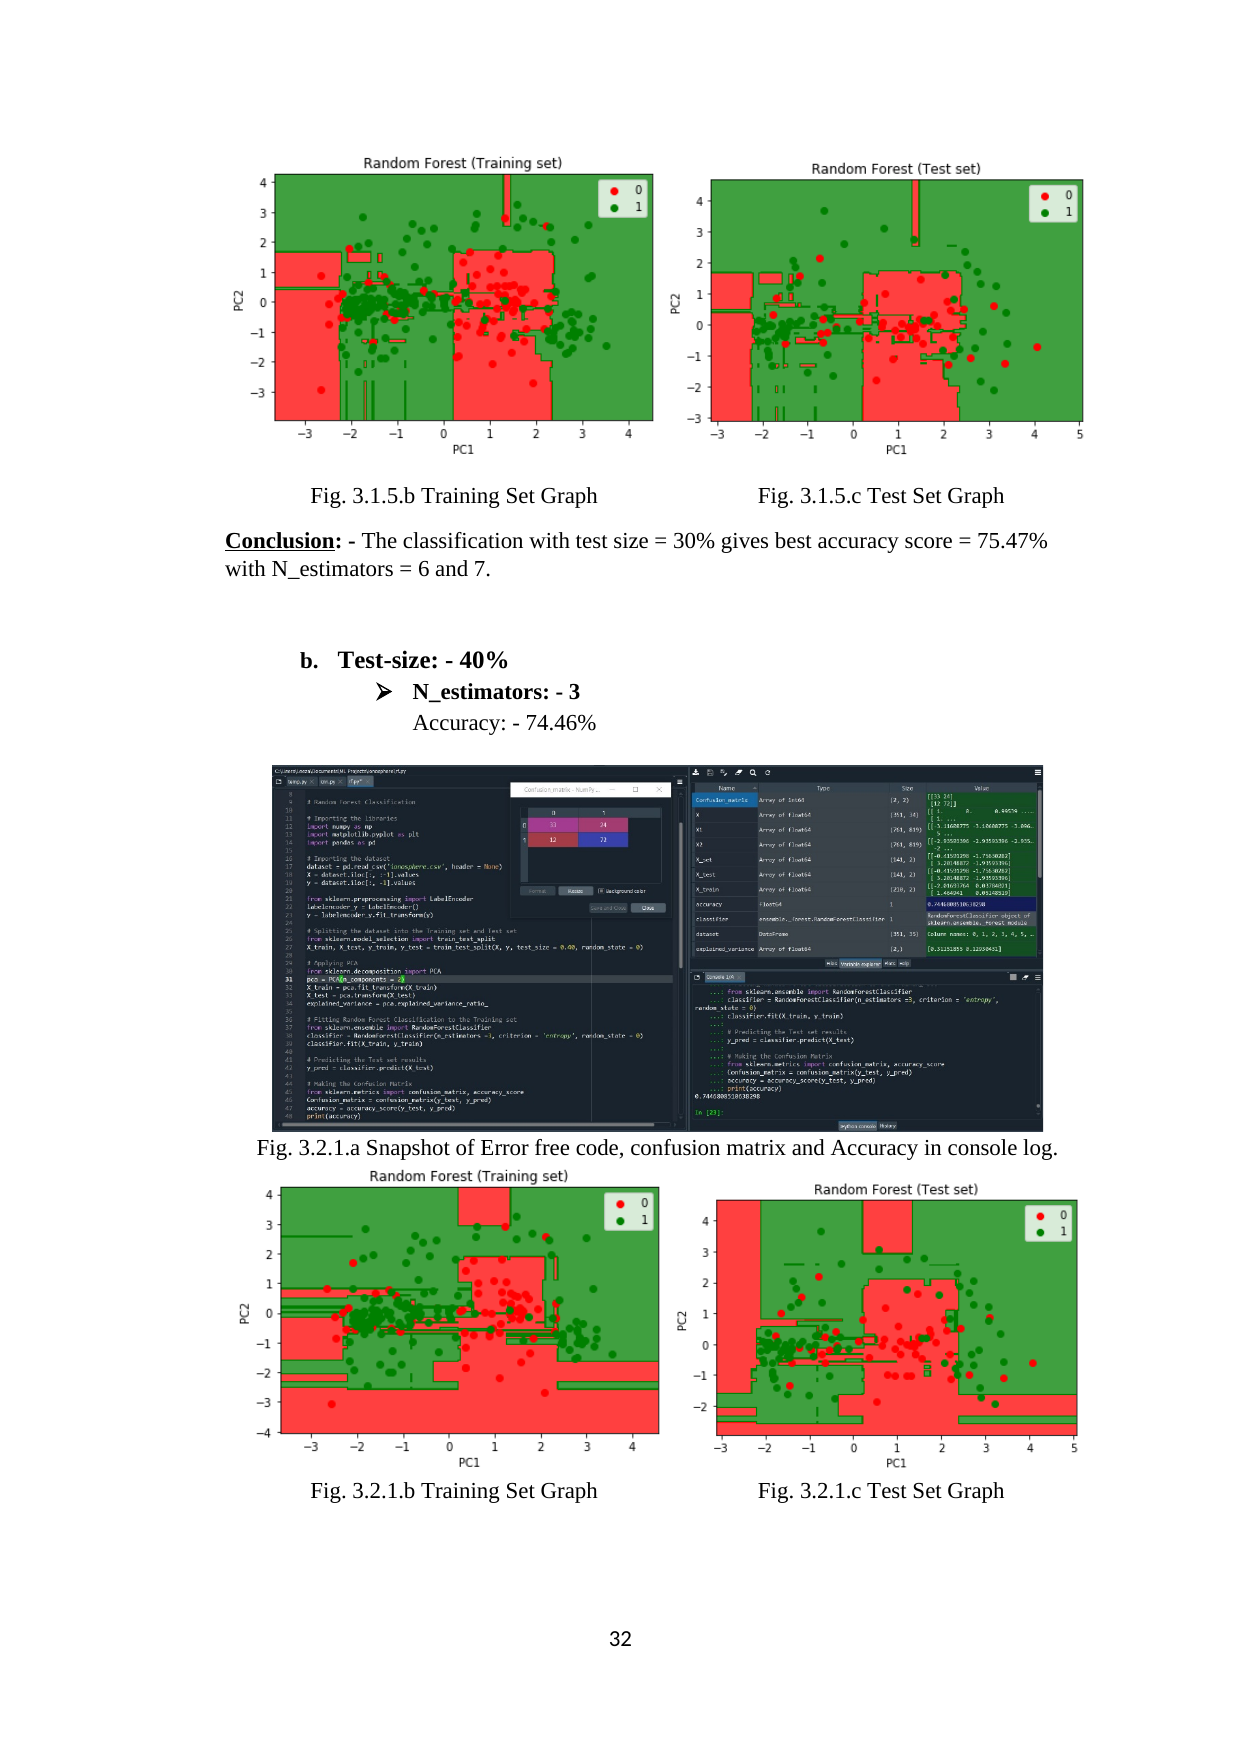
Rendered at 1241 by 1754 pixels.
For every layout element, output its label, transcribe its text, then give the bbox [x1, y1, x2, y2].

picture [226, 150, 659, 463]
picture [272, 765, 1044, 1132]
list N_estimators: - 3 [375, 678, 1090, 705]
list Fig. 3.2.1.a Snapshot of Error free code, confusion matrix and Accuracy in console log. [225, 1134, 1090, 1160]
picture [663, 155, 1089, 463]
list Test-size: - 40% [300, 645, 1090, 674]
text Conclusion: - The classification with test size = 30% gives best accuracy score = 75.47% with N_estimators = 6 and 7. [225, 527, 1090, 582]
list Fig. 3.2.1.b Training Set Graph Fig. 3.2.1.c Test Set Graph [225, 1477, 1090, 1504]
list Accuracy: - 74.46% [412, 709, 1090, 735]
text Fig. 3.1.5.b Training Set Graph Fig. 3.1.5.c Test Set Graph [225, 482, 1090, 508]
picture [232, 1162, 665, 1476]
picture [670, 1177, 1083, 1476]
